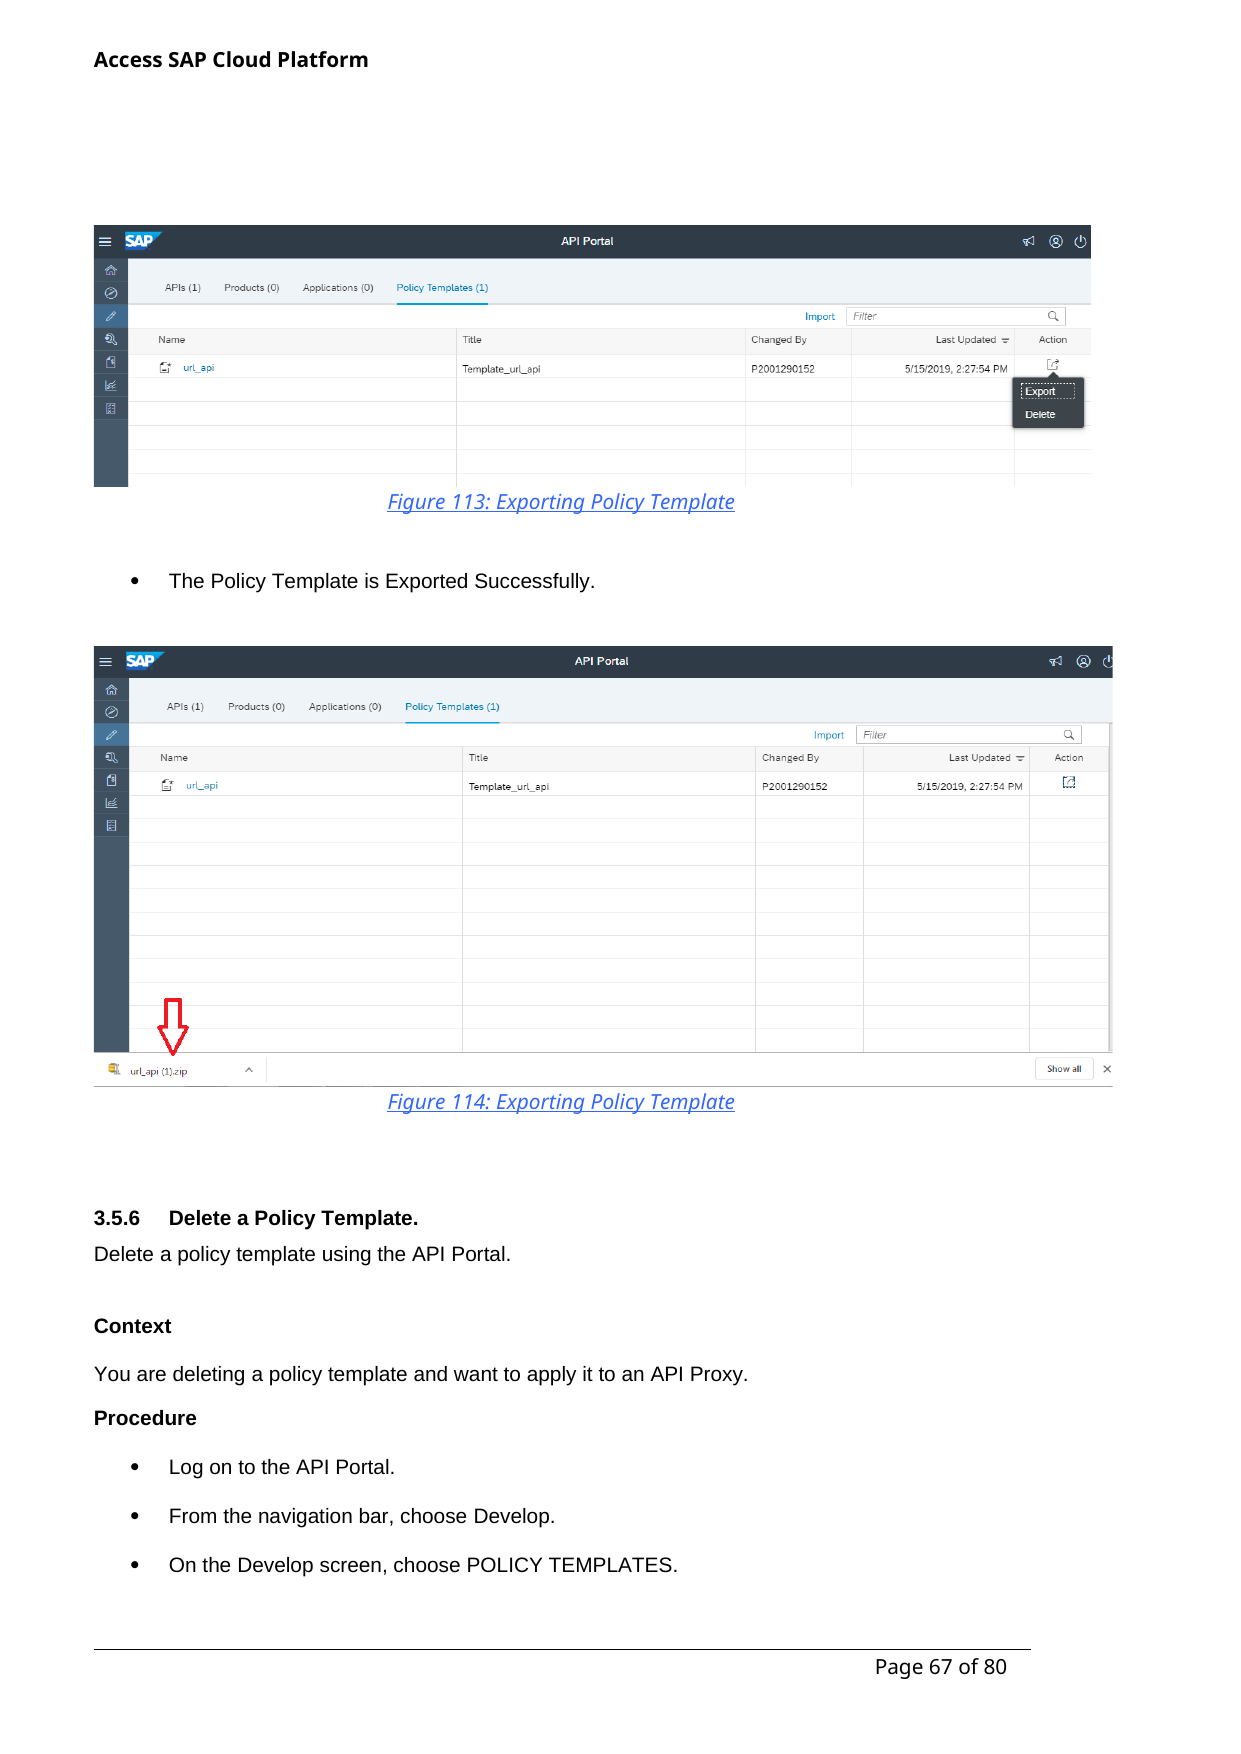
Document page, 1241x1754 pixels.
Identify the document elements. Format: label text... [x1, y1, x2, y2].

text You are deleting a policy template and want to apply it to an API Proxy. [251, 1361, 1031, 1387]
picture [93, 646, 1113, 1087]
text Procedure [94, 1411, 1031, 1430]
text Delete a policy template using the API Portal. [94, 1242, 1031, 1266]
list Log on to the API Portal. [131, 1455, 1031, 1479]
picture [93, 225, 1091, 487]
list From the navigation bar, choose Develop. [131, 1504, 1031, 1528]
list On the Develop screen, choose POLICY TEMPLATES. [131, 1553, 1031, 1577]
text Context [94, 1318, 1031, 1337]
list The Policy Template is Exported Successfully. [131, 569, 1031, 593]
list Delete a Policy Template. [94, 1205, 1031, 1229]
